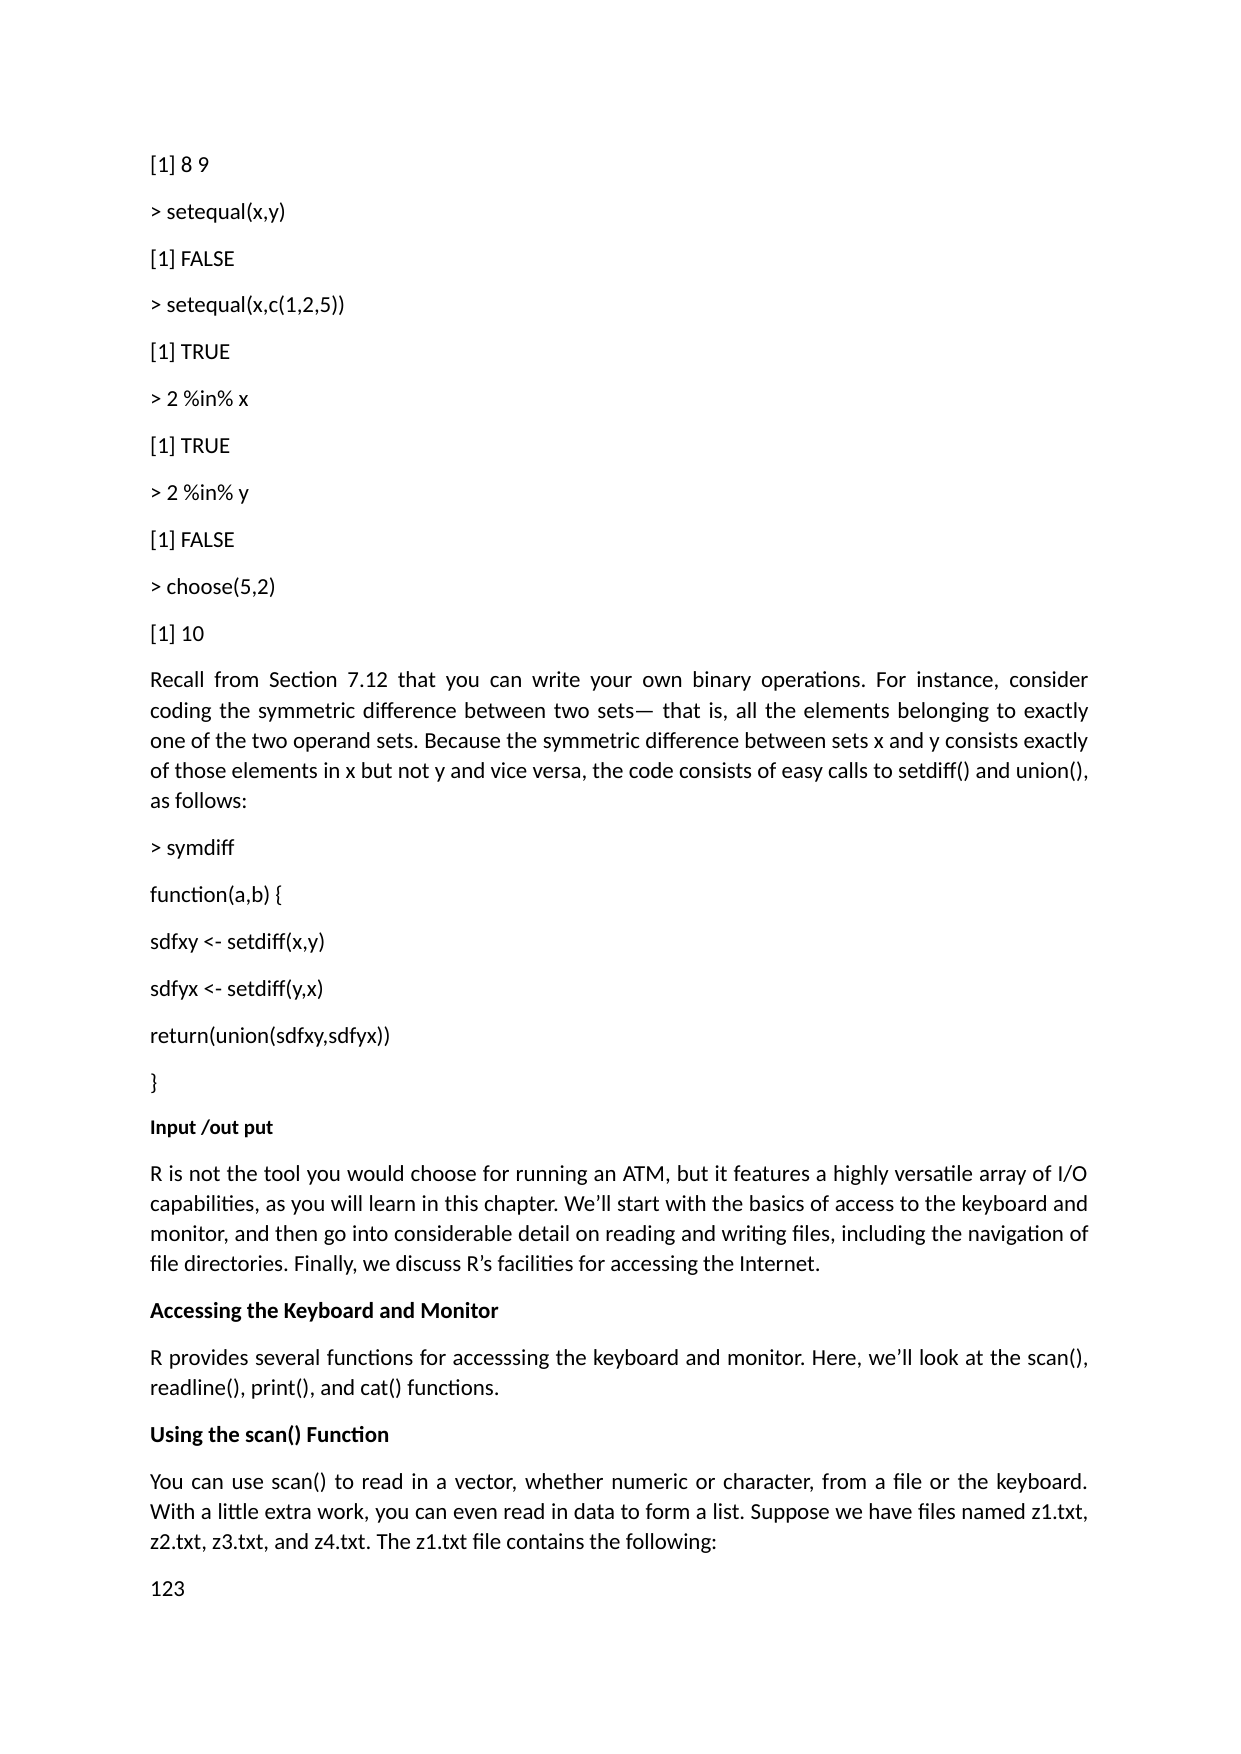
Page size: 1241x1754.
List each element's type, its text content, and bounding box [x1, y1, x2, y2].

text [1] TRUE [150, 337, 1090, 366]
text > 2 %in% y [150, 478, 1090, 506]
text > setequal(x,y) [150, 197, 1090, 225]
text sdfxy <- setdiff(x,y) [150, 927, 1090, 955]
text Recall from Section 7.12 that you can write your own binary operations. For instance, consider coding the symmetric difference between two sets— that is, all the elements belonging to exactly one of the two operand sets. Because the symmetric difference between sets x and y consists exactly of those elements in x but not y and vice versa, the code consists of easy calls to setdiff() and union(), as follows: [150, 666, 1090, 814]
text > symdiff [150, 833, 1090, 861]
text [1] FALSE [150, 244, 1090, 272]
text [1] FALSE [150, 525, 1090, 553]
text R provides several functions for accesssing the keyboard and monitor. Here, we’ll look at the scan(), readline(), print(), and cat() functions. [150, 1343, 1090, 1401]
text [1] 10 [150, 619, 1090, 647]
text [1] 8 9 [150, 150, 1090, 178]
text You can use scan() to read in a vector, whether numeric or character, from a file or the keyboard. With a little extra work, you can even read in data to form a list. Suppose we have files named z1.txt, z2.txt, z3.txt, and z4.txt. The z1.txt file contains the following: [150, 1467, 1090, 1555]
text Accessing the Keyboard and Monitor [150, 1296, 1090, 1324]
text Using the scan() Function [150, 1420, 1090, 1448]
text > setequal(x,c(1,2,5)) [150, 291, 1090, 319]
text [1] TRUE [150, 431, 1090, 459]
text sdfyx <- setdiff(y,x) [150, 974, 1090, 1002]
text Input /out put [150, 1114, 1090, 1140]
text } [150, 1068, 1090, 1096]
text > choose(5,2) [150, 572, 1090, 600]
text return(union(sdfxy,sdfyx)) [150, 1021, 1090, 1049]
text > 2 %in% x [150, 384, 1090, 412]
text function(a,b) { [150, 880, 1090, 908]
text 123 [150, 1574, 1090, 1602]
text R is not the tool you would choose for running an ATM, but it features a highly versatile array of I/O capabilities, as you will learn in this chapter. We’ll start with the basics of access to the keyboard and monitor, and then go into considerable detail on reading and writing files, including the navigation of file directories. Finally, we discuss R’s facilities for accessing the Internet. [150, 1159, 1090, 1277]
